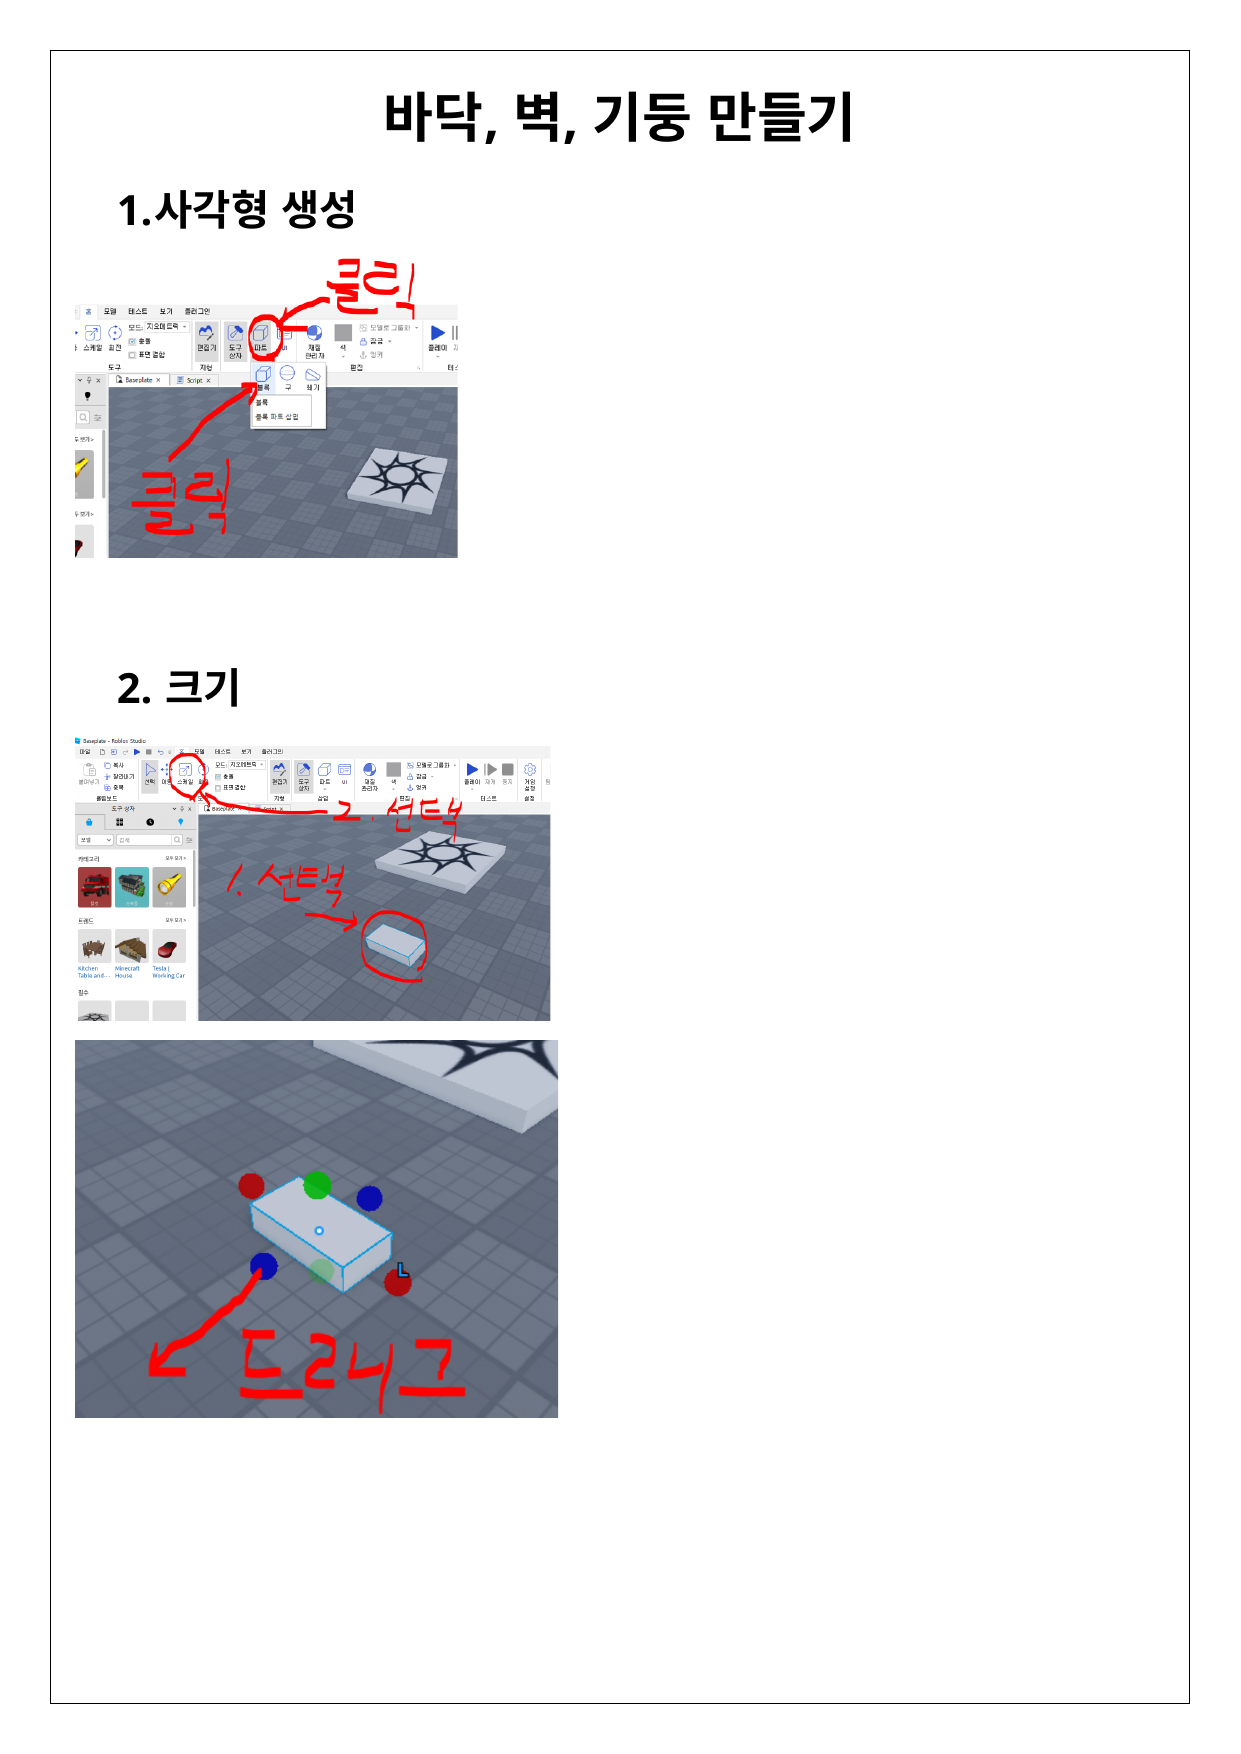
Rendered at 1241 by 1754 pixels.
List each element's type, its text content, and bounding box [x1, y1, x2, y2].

list 사각형 생성 [117, 177, 1165, 237]
list 크기 [117, 655, 1165, 715]
picture [75, 258, 458, 558]
picture [75, 736, 551, 1021]
picture [75, 1040, 559, 1418]
text 바닥, 벽, 기둥 만들기 [75, 75, 1165, 154]
